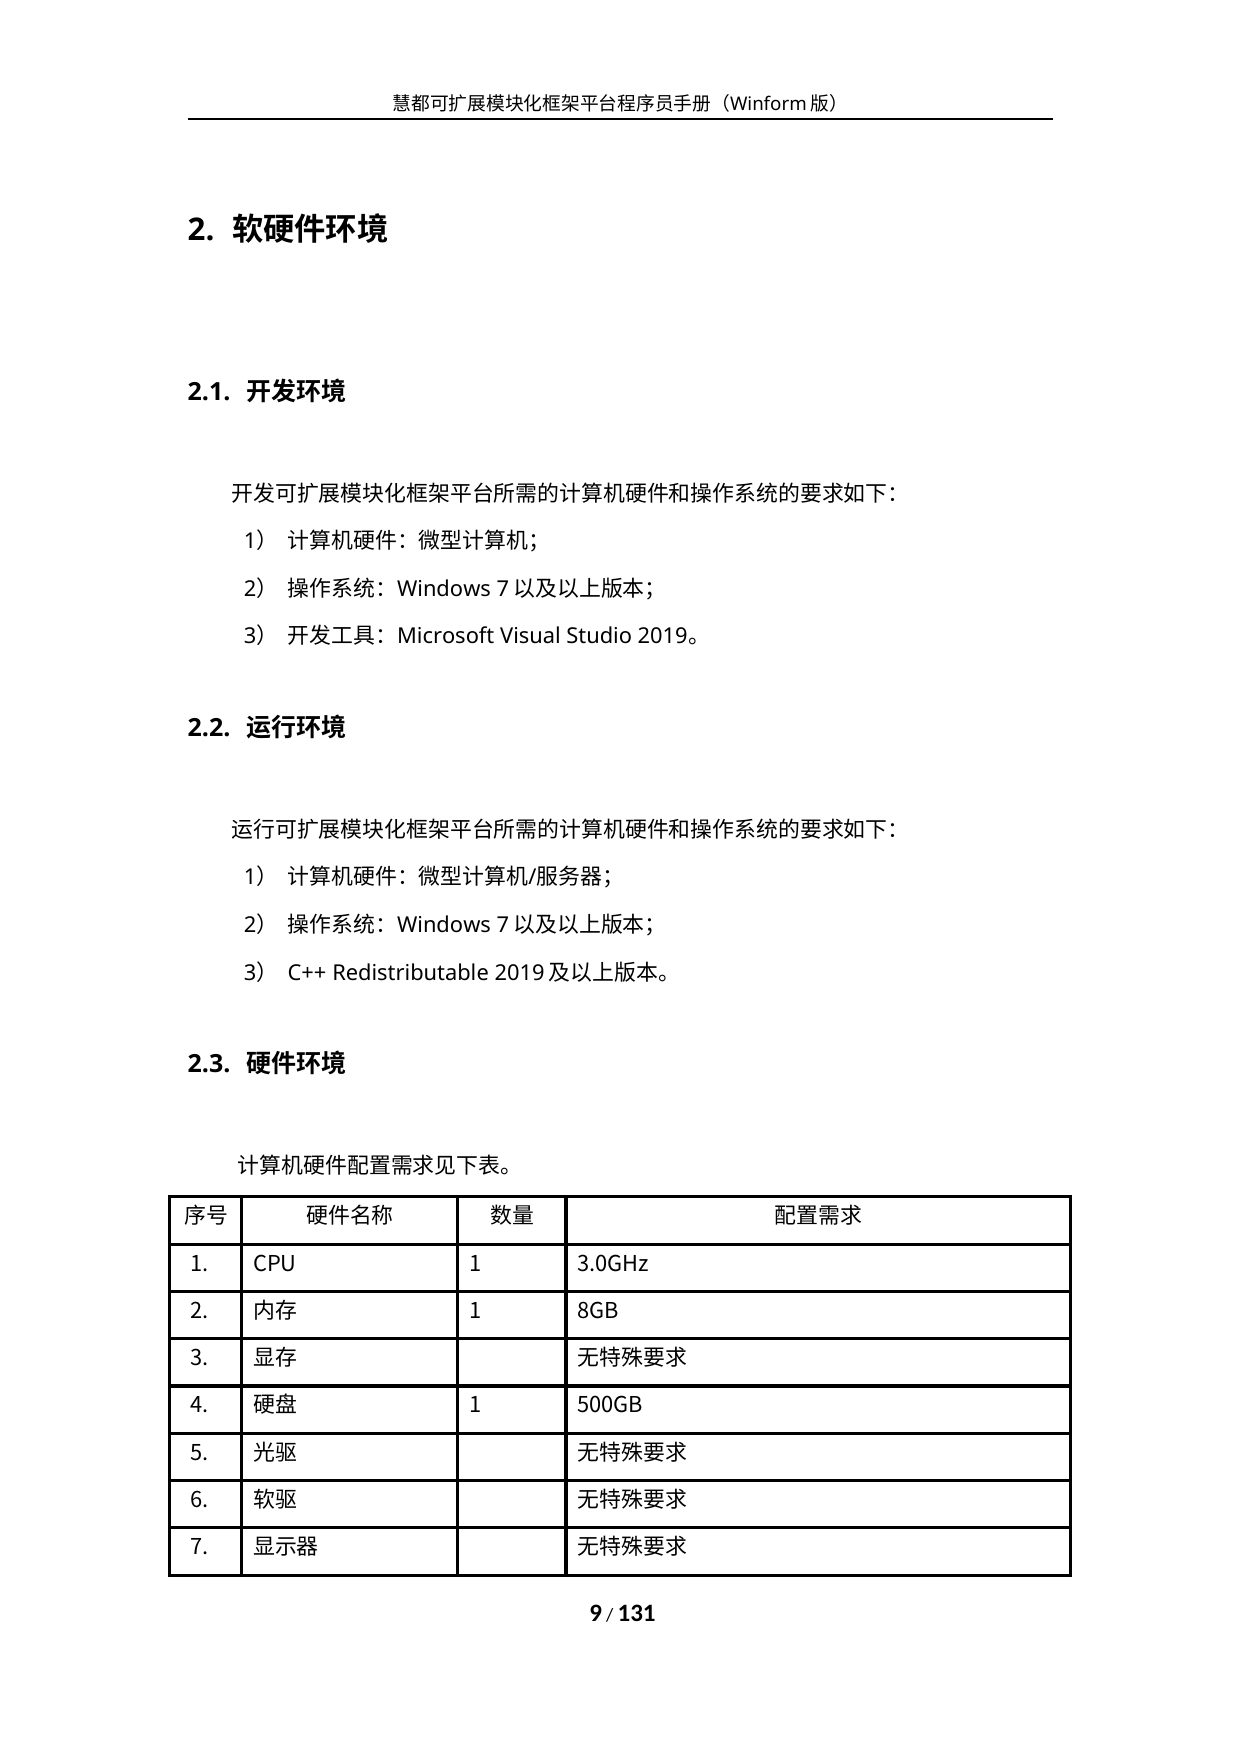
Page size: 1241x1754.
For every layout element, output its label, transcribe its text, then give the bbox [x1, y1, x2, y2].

table_cell [459, 1340, 564, 1384]
table_cell 显存 [243, 1340, 456, 1384]
table_cell 1 [459, 1293, 564, 1337]
table_cell 500GB [568, 1388, 1069, 1432]
list 开发工具：Microsoft Visual Studio 2019。 [244, 618, 1053, 650]
table_cell 1 [459, 1388, 564, 1432]
table_cell 3.0GHz [568, 1246, 1069, 1290]
table_cell 内存 [243, 1293, 456, 1337]
subtitle 软硬件环境 [187, 194, 1053, 259]
text 开发可扩展模块化框架平台所需的计算机硬件和操作系统的要求如下： [187, 476, 1053, 507]
table_cell [171, 1529, 240, 1573]
table_cell [459, 1482, 564, 1526]
table_cell [459, 1435, 564, 1479]
table_cell [171, 1482, 240, 1526]
text 计算机硬件配置需求见下表。 [187, 1148, 1053, 1179]
table_cell [171, 1246, 240, 1290]
table_header 数量 [459, 1198, 564, 1242]
table_cell 8GB [568, 1293, 1069, 1337]
subtitle 运行环境 [187, 693, 1053, 758]
table_cell [171, 1435, 240, 1479]
table_header 硬件名称 [243, 1198, 456, 1242]
table_cell 无特殊要求 [568, 1529, 1069, 1573]
table_cell [171, 1293, 240, 1337]
table_cell 1 [459, 1246, 564, 1290]
table_cell 显示器 [243, 1529, 456, 1573]
list 操作系统：Windows 7以及以上版本； [244, 907, 1053, 939]
table_header 序号 [171, 1198, 240, 1242]
table_cell [171, 1340, 240, 1384]
list 计算机硬件：微型计算机； [244, 523, 1053, 555]
table_cell 无特殊要求 [568, 1435, 1069, 1479]
table_cell 光驱 [243, 1435, 456, 1479]
table_cell [171, 1388, 240, 1432]
list 操作系统：Windows 7以及以上版本； [244, 571, 1053, 603]
text 运行可扩展模块化框架平台所需的计算机硬件和操作系统的要求如下： [187, 812, 1053, 843]
subtitle 开发环境 [187, 357, 1053, 422]
list C++ Redistributable 2019及以上版本。 [244, 954, 1053, 986]
table_cell 无特殊要求 [568, 1482, 1069, 1526]
table_cell CPU [243, 1246, 456, 1290]
table_cell 硬盘 [243, 1388, 456, 1432]
subtitle 硬件环境 [187, 1029, 1053, 1094]
table_cell 软驱 [243, 1482, 456, 1526]
table_cell 无特殊要求 [568, 1340, 1069, 1384]
list 计算机硬件：微型计算机/服务器； [244, 859, 1053, 891]
table_header 配置需求 [568, 1198, 1069, 1242]
table_cell [459, 1529, 564, 1573]
